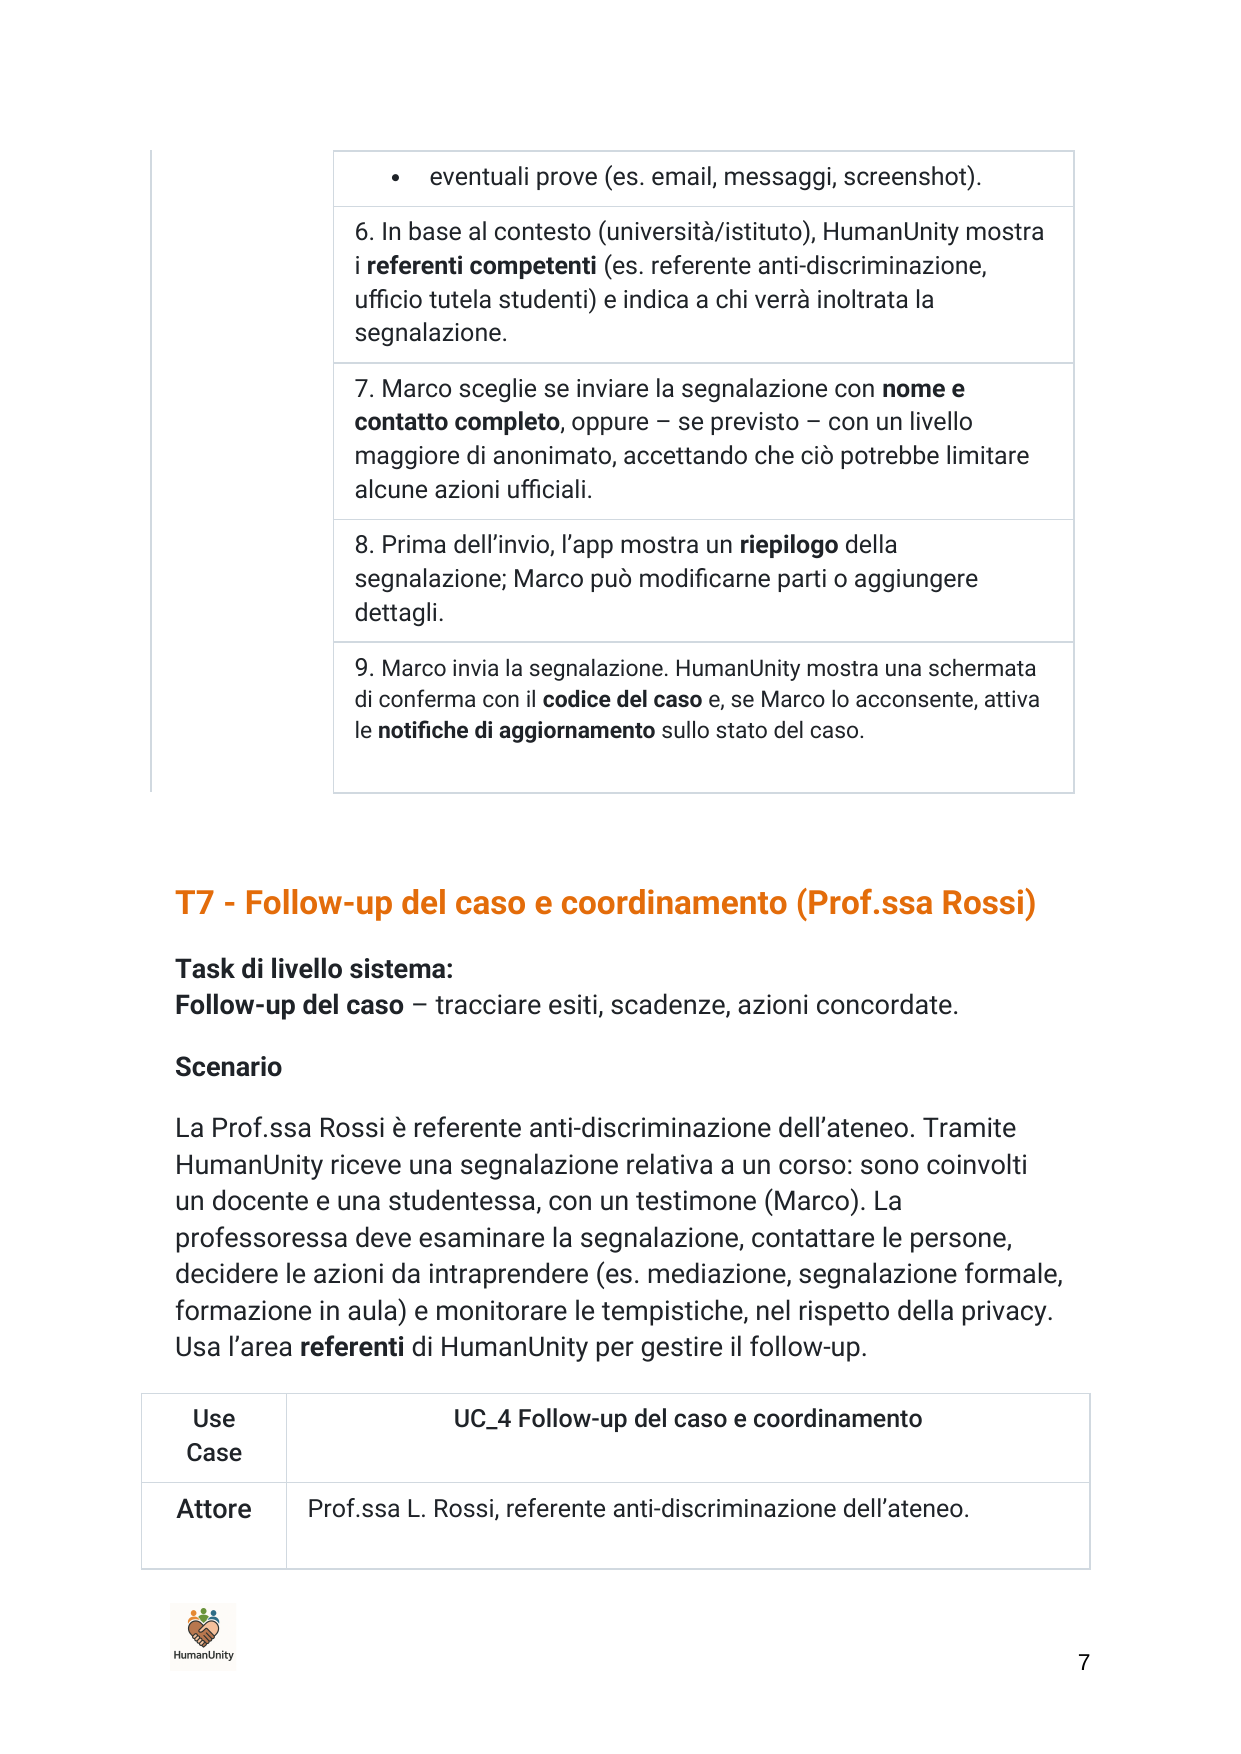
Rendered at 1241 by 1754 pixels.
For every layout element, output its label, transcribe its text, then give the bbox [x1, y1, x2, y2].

text Scenario [175, 1051, 1065, 1083]
table_cell 7. Marco sceglie se inviare la segnalazione con nome e contatto completo, oppure – se previsto – con un livello maggiore di anonimato, accettando che ciò potrebbe limitare alcune azioni ufficiali. [334, 364, 1073, 518]
table_cell 9. Marco invia la segnalazione. HumanUnity mostra una schermata di conferma con il codice del caso e, se Marco lo acconsente, attiva le notifiche di aggiornamento sullo stato del caso. [334, 643, 1073, 792]
table_cell 6. In base al contesto (università/istituto), HumanUnity mostra i referenti competenti (es. referente anti-discriminazione, ufficio tutela studenti) e indica a chi verrà inoltrata la segnalazione. [334, 207, 1073, 362]
table_cell Prof.ssa L. Rossi, referente anti-discriminazione dell’ateneo. [287, 1483, 1089, 1568]
subtitle T7 - Follow-up del caso e coordinamento (Prof.ssa Rossi) [175, 883, 1065, 922]
text Task di livello sistema: Follow-up del caso – tracciare esiti, scadenze, azioni concordate. [175, 953, 1065, 1021]
picture [170, 1603, 237, 1671]
table_cell 8. Prima dell’invio, l’app mostra un riepilogo della segnalazione; Marco può modificarne parti o aggiungere dettagli. [334, 520, 1073, 641]
table_header UC_4 Follow-up del caso e coordinamento [287, 1394, 1089, 1482]
text La Prof.ssa Rossi è referente anti-discriminazione dell’ateneo. Tramite HumanUnity riceve una segnalazione relativa a un corso: sono coinvolti un docente e una studentessa, con un testimone (Marco). La professoressa deve esaminare la segnalazione, contattare le persone, decidere le azioni da intraprendere (es. mediazione, segnalazione formale, formazione in aula) e monitorare le tempistiche, nel rispetto della privacy. Usa l’area referenti di HumanUnity per gestire il follow-up. [175, 1112, 1065, 1363]
table_cell Attore [142, 1483, 286, 1568]
table_header Use Case [142, 1394, 286, 1482]
